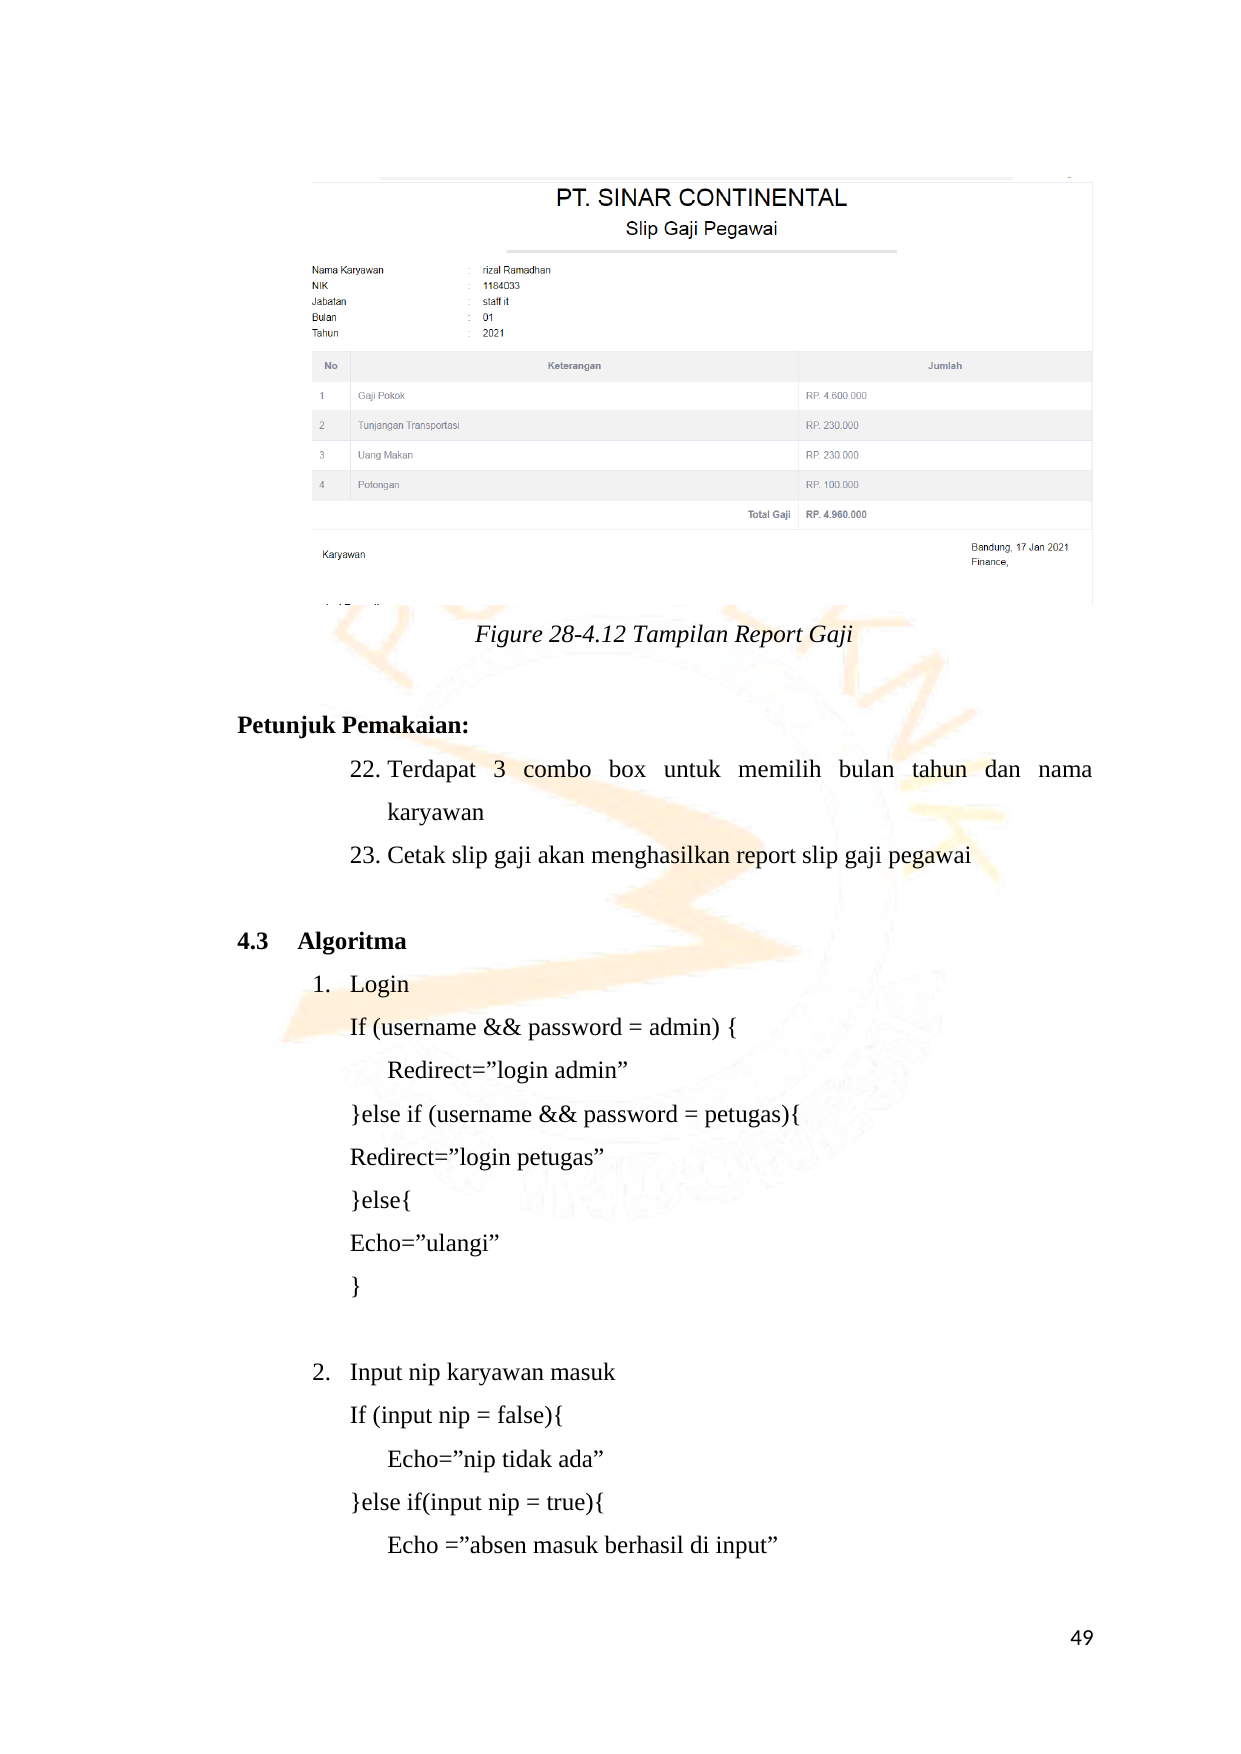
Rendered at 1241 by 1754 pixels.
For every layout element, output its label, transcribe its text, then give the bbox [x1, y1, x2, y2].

list }else{ [349, 1185, 1093, 1214]
subtitle 4.3 Algoritma [237, 926, 1093, 955]
list Echo=”ulangi” [349, 1228, 1093, 1257]
list Echo=”nip tidak ada” [349, 1444, 1093, 1472]
list Cetak slip gaji akan menghasilkan report slip gaji pegawai [349, 840, 1093, 869]
list Echo =”absen masuk berhasil di input” [349, 1530, 1093, 1559]
list If (input nip = false){ [349, 1401, 1093, 1429]
list Login [312, 969, 1093, 998]
list Redirect=”login petugas” [349, 1142, 1093, 1171]
list Terdapat 3 combo box untuk memilih bulan tahun dan nama karyawan [349, 754, 1093, 826]
list If (username && password = admin) { [349, 1012, 1093, 1041]
list } [349, 1271, 1093, 1300]
text Petunjuk Pemakaian: [237, 711, 1093, 739]
list Redirect=”login admin” [349, 1056, 1093, 1084]
picture [312, 177, 1093, 605]
list }else if(input nip = true){ [349, 1487, 1093, 1516]
list Input nip karyawan masuk [312, 1357, 1093, 1386]
list }else if (username && password = petugas){ [349, 1099, 1093, 1127]
